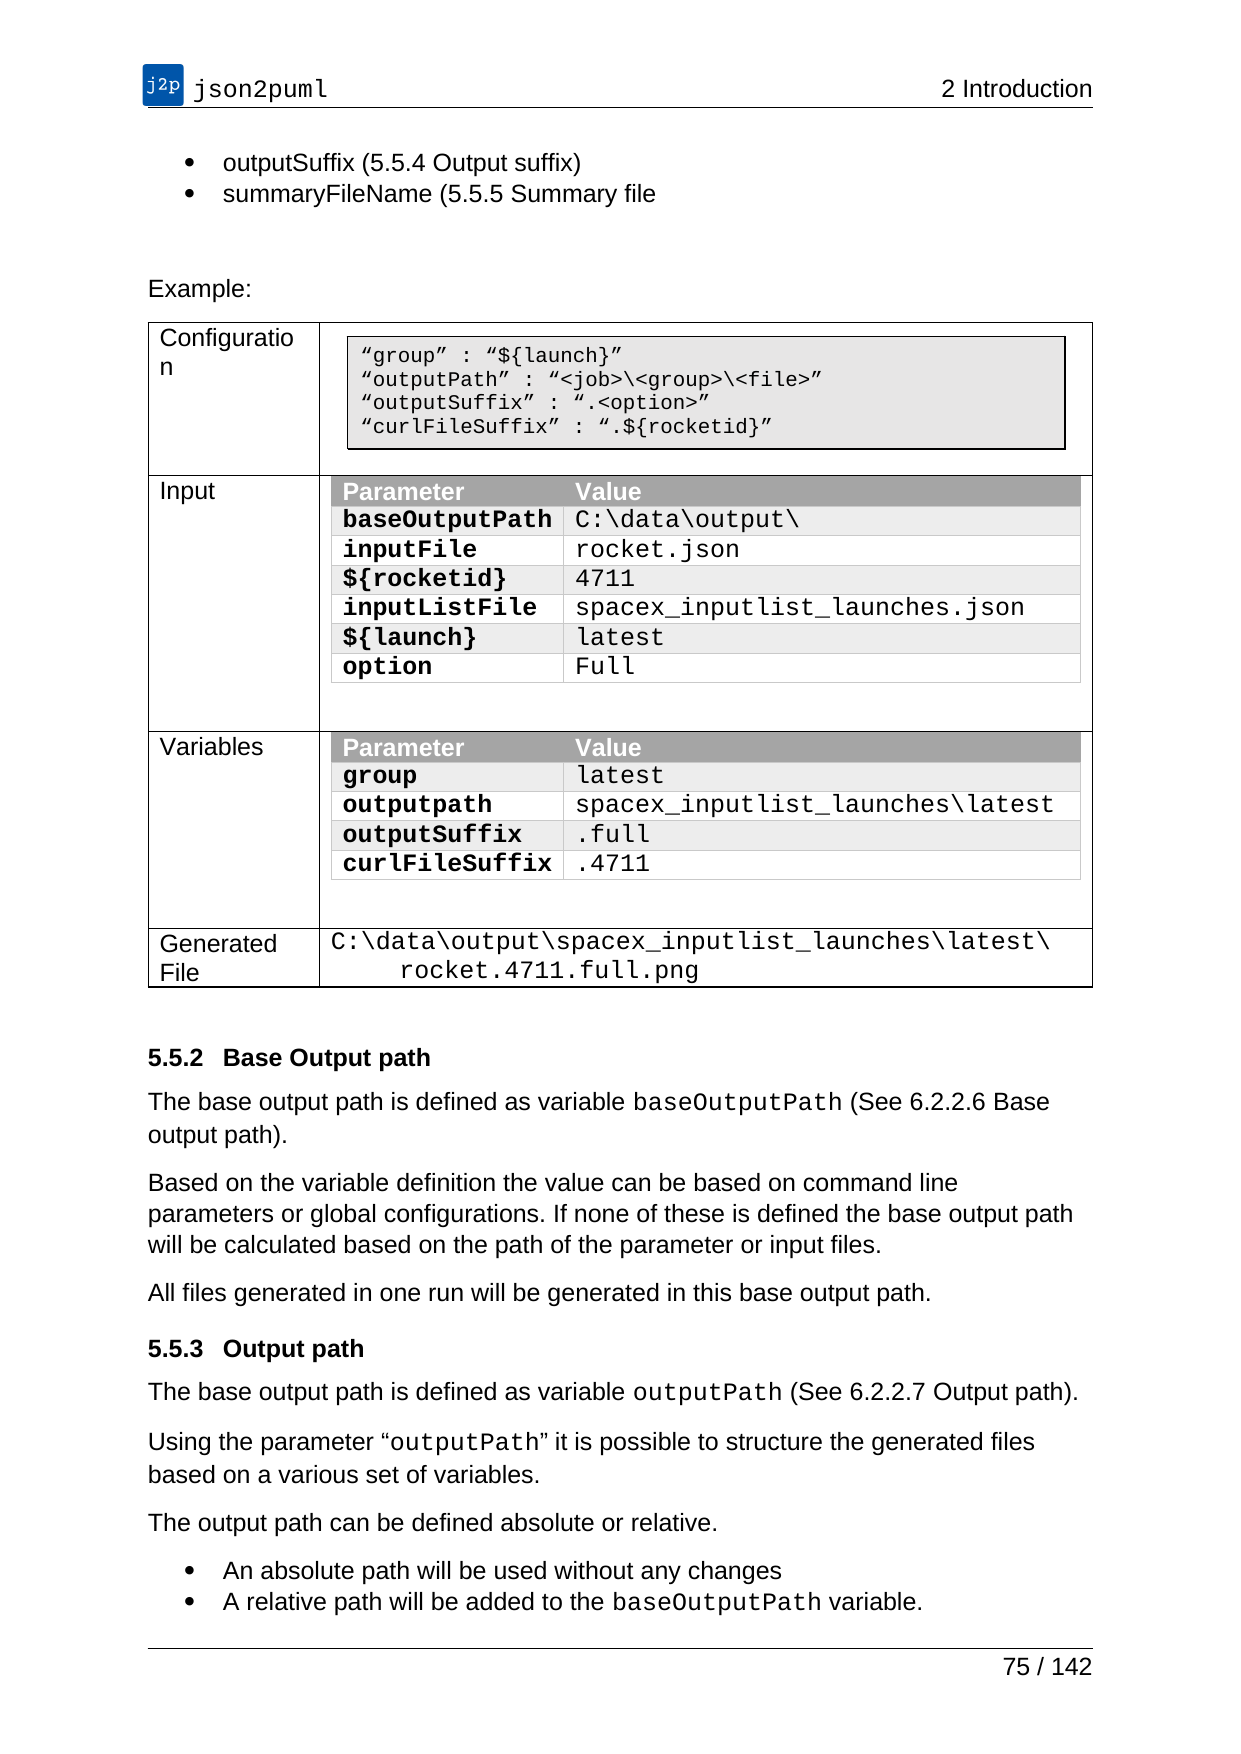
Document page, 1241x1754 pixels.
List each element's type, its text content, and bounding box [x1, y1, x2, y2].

table_header Configuration [149, 323, 319, 475]
list outputSuffix (5.5.4 Output suffix) [185, 148, 1093, 176]
text Using the parameter “outputPath” it is possible to structure the generated files based on a various set of variables. [148, 1427, 1093, 1489]
table_cell Variables [149, 732, 319, 928]
table_header “group” : “${launch}” “outputPath” : “<job>\<group>\<file>” “outputSuffix” : “.<option>” “curlFileSuffix” : “.${rocketid}” [320, 323, 1092, 475]
list A relative path will be added to the baseOutputPath variable. [185, 1587, 1093, 1618]
text All files generated in one run will be generated in this base output path. [148, 1278, 1093, 1306]
text Example: [148, 274, 1093, 303]
text The output path can be defined absolute or relative. [148, 1508, 1093, 1537]
text Based on the variable definition the value can be based on command line parameters or global configurations. If none of these is defined the base output path will be calculated based on the path of the parameter or input files. [148, 1168, 1093, 1259]
list An absolute path will be used without any changes [185, 1556, 1093, 1585]
text The base output path is defined as variable outputPath (See 6.2.2.7 Output path). [148, 1377, 1093, 1408]
list summaryFileName (5.5.5 Summary file [185, 179, 1093, 208]
table_cell Input [149, 476, 319, 731]
subtitle Output path [148, 1334, 1093, 1362]
text The base output path is defined as variable baseOutputPath (See 6.2.2.6 Base output path). [148, 1087, 1093, 1149]
table_cell C:\data\output\spacex_inputlist_launches\latest\ rocket.4711.full.png [320, 929, 1092, 986]
table_cell [320, 476, 1092, 731]
table_cell [320, 732, 1092, 928]
table_cell Generated File [149, 929, 319, 986]
subtitle Base Output path [148, 1043, 1093, 1072]
picture [142, 64, 184, 106]
